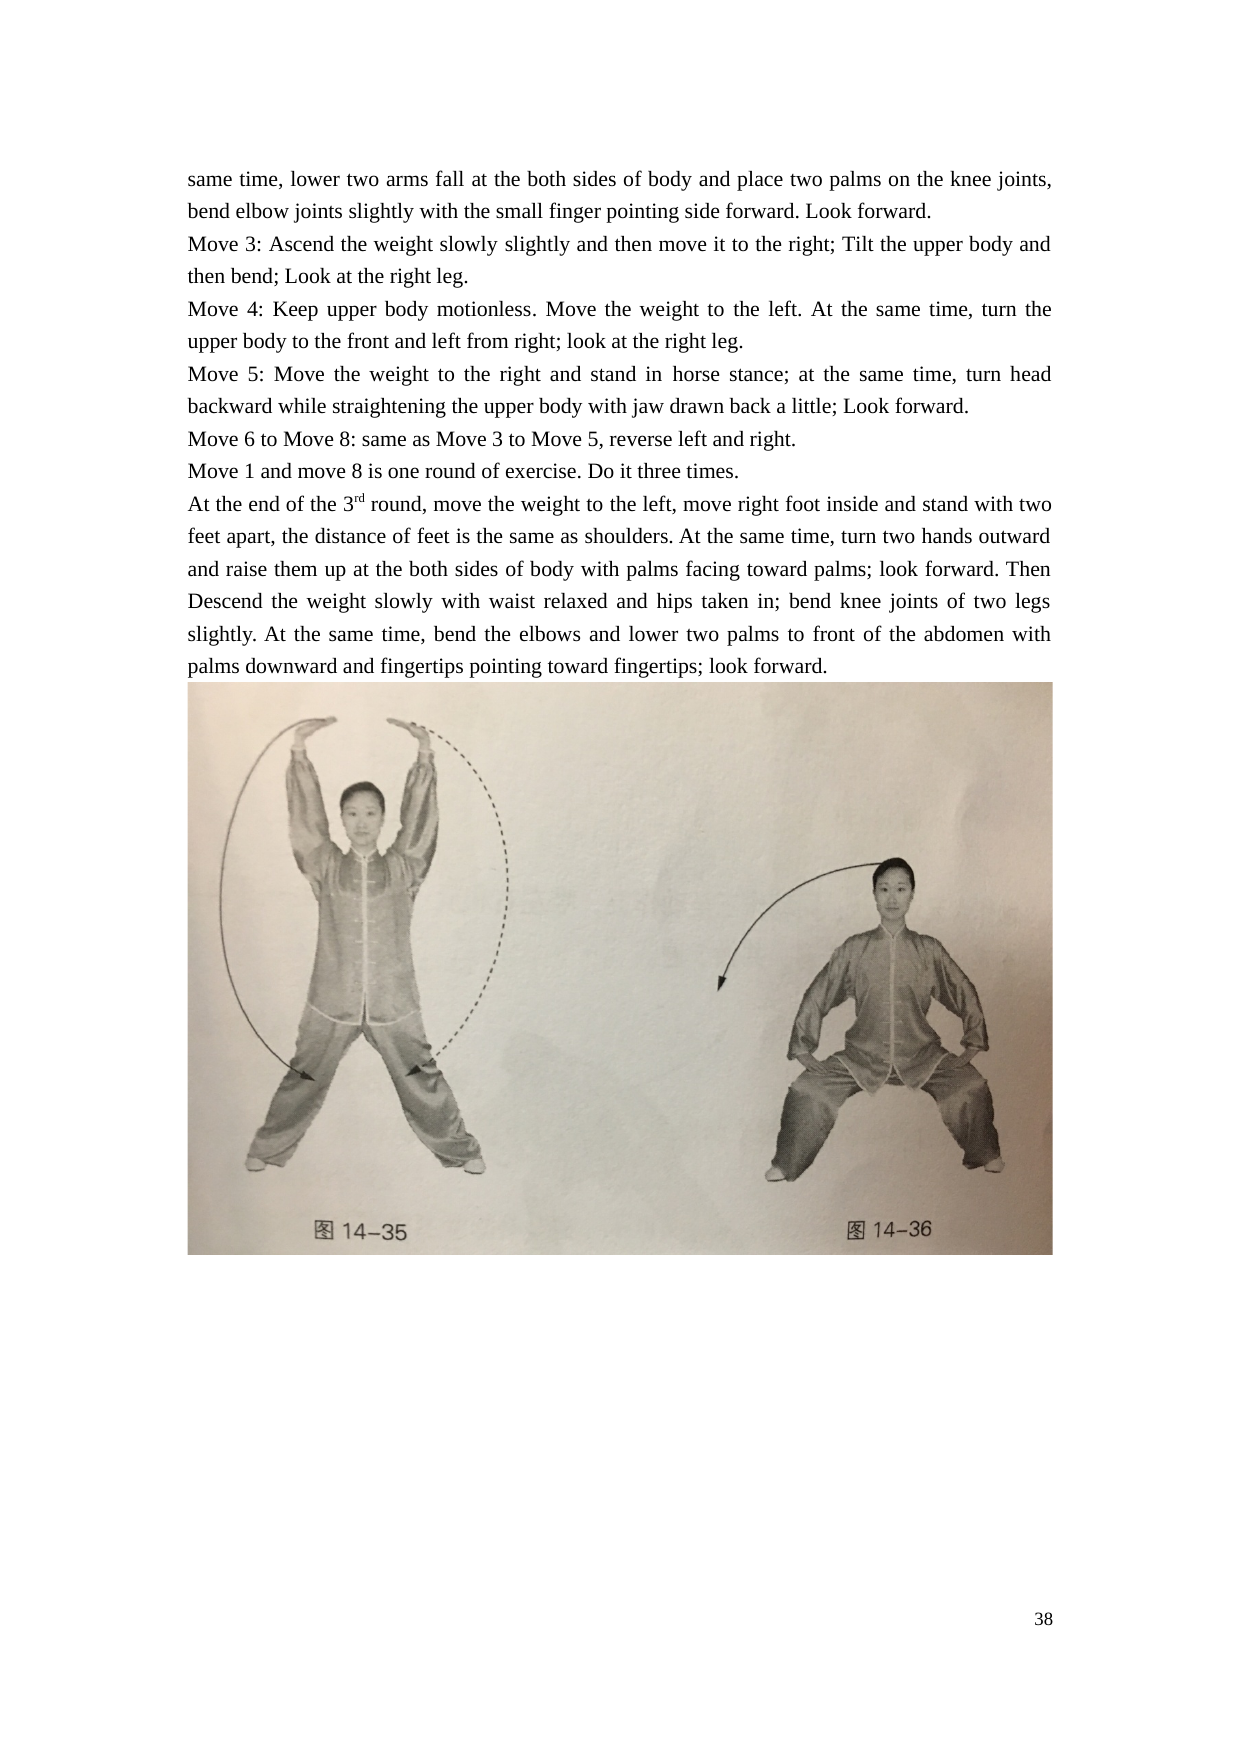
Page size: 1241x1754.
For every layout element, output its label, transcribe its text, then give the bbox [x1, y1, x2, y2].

text Move 4: Keep upper body motionless. Move the weight to the left. At the same time, turn the upper body to the front and left from right; look at the right leg. [187, 292, 1053, 357]
picture [187, 682, 1053, 1255]
text At the end of the 3rd round, move the weight to the left, move right foot inside and stand with two feet apart, the distance of feet is the same as shoulders. At the same time, turn two hands outward and raise them up at the both sides of body with palms facing toward palms; look forward. Then Descend the weight slowly with waist relaxed and hips taken in; bend knee joints of two legs slightly. At the same time, bend the elbows and lower two palms to front of the abdomen with palms downward and fingertips pointing toward fingertips; look forward. [187, 487, 1053, 682]
text Move 1 and move 8 is one round of exercise. Do it three times. [187, 454, 1053, 487]
text Move 3: Ascend the weight slowly slightly and then move it to the right; Tilt the upper body and then bend; Look at the right leg. [187, 227, 1053, 292]
text Move 5: Move the weight to the right and stand in horse stance; at the same time, turn head backward while straightening the upper body with jaw drawn back a little; Look forward. [187, 357, 1053, 422]
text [187, 162, 1053, 227]
text Move 6 to Move 8: same as Move 3 to Move 5, reverse left and right. [187, 422, 1053, 454]
